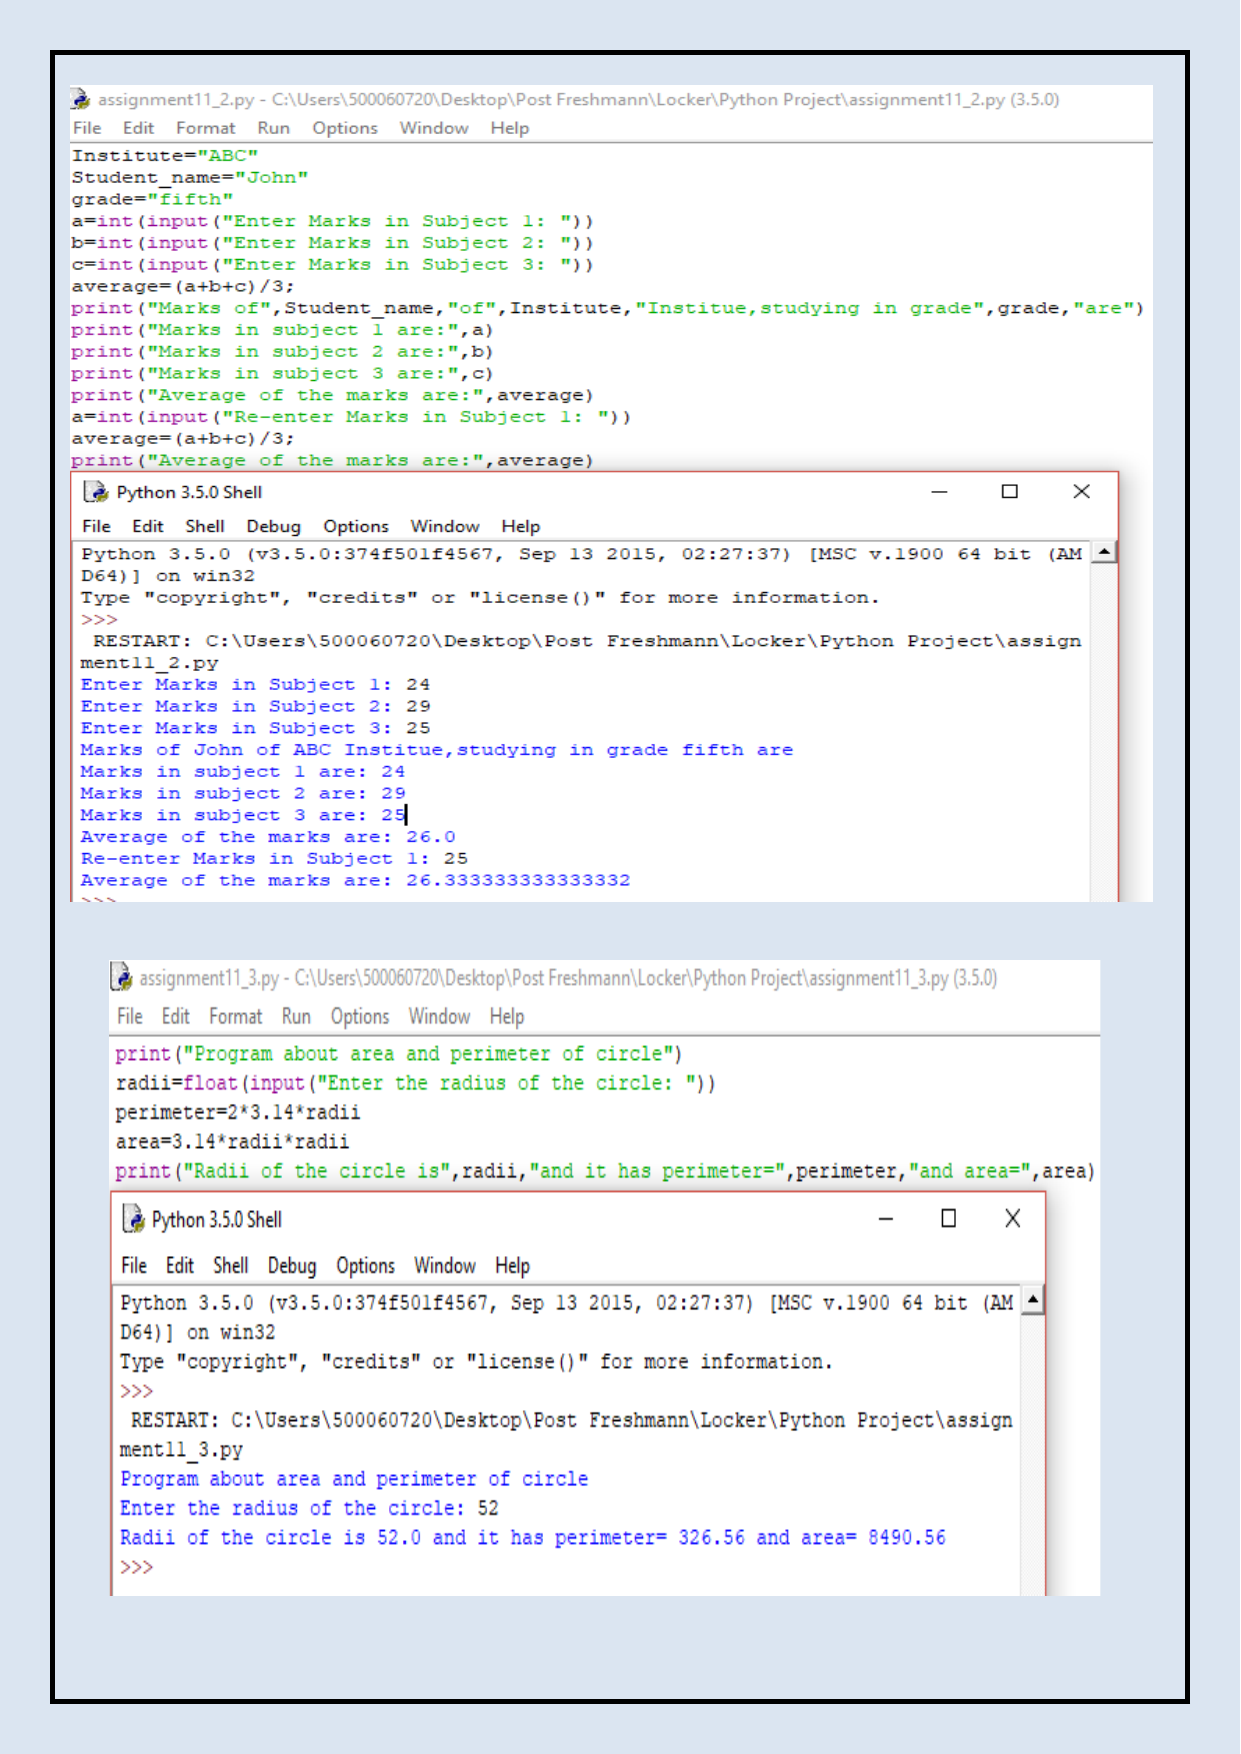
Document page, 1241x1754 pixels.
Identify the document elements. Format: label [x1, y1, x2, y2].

picture [109, 960, 1101, 1596]
picture [70, 85, 1153, 902]
